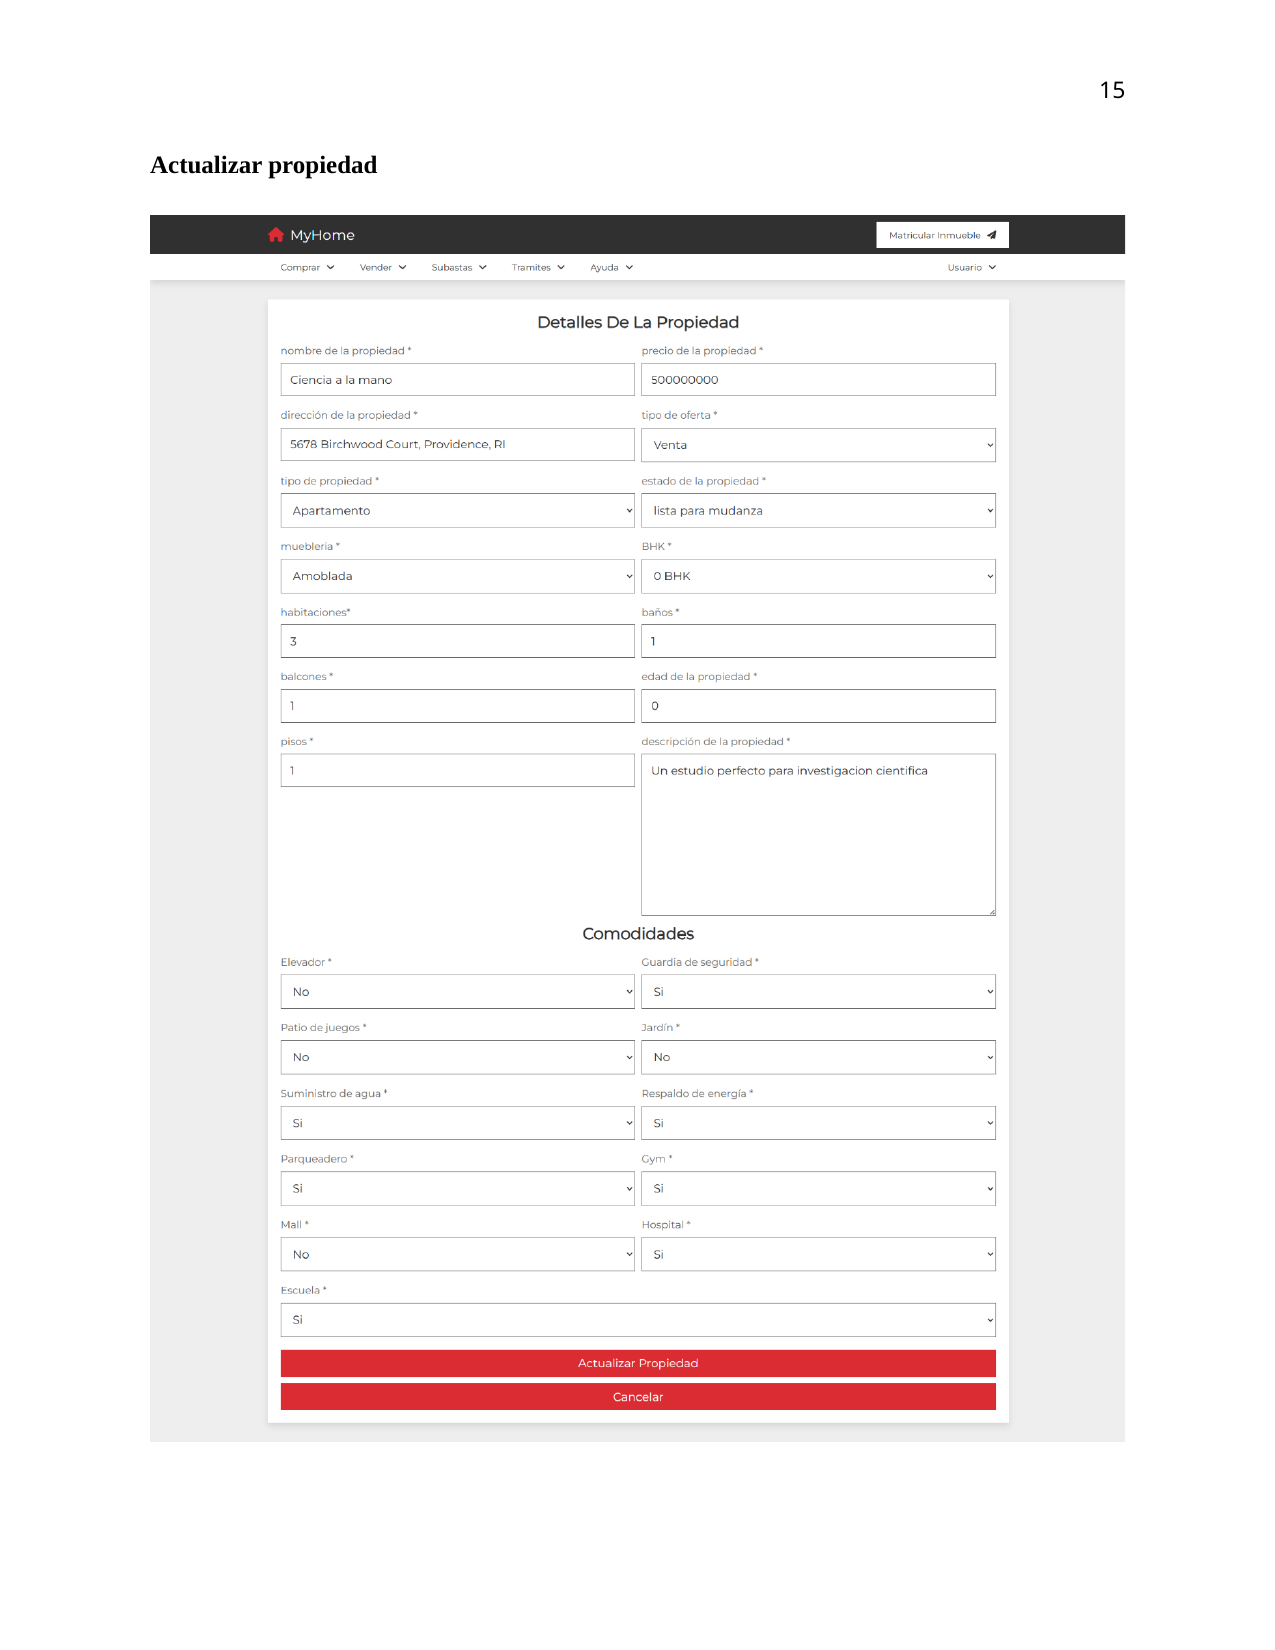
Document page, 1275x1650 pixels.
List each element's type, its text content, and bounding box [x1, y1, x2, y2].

picture [150, 215, 1125, 1442]
subtitle Actualizar propiedad [150, 150, 1125, 179]
